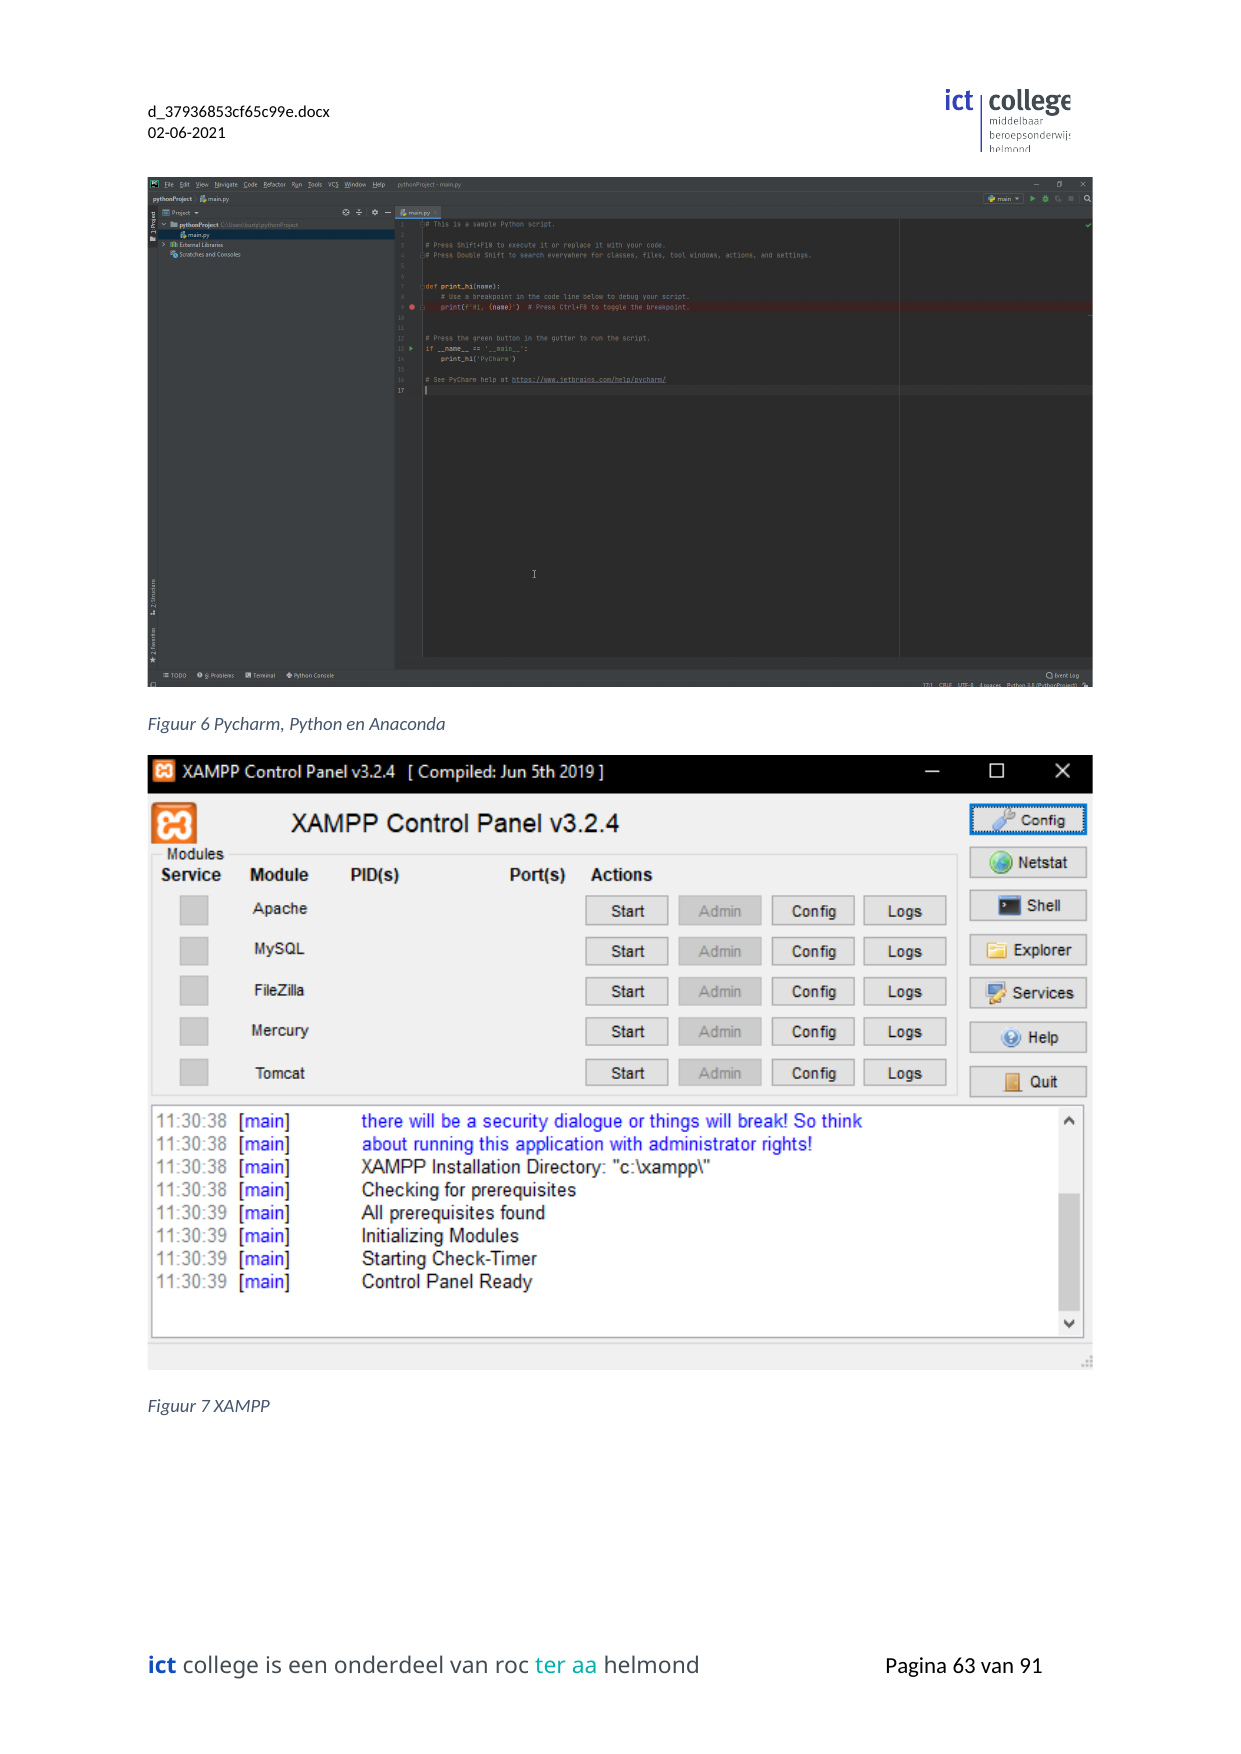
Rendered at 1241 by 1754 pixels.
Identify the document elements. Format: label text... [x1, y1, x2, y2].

picture [147, 755, 1093, 1370]
picture [147, 177, 1093, 687]
picture [945, 89, 1071, 152]
